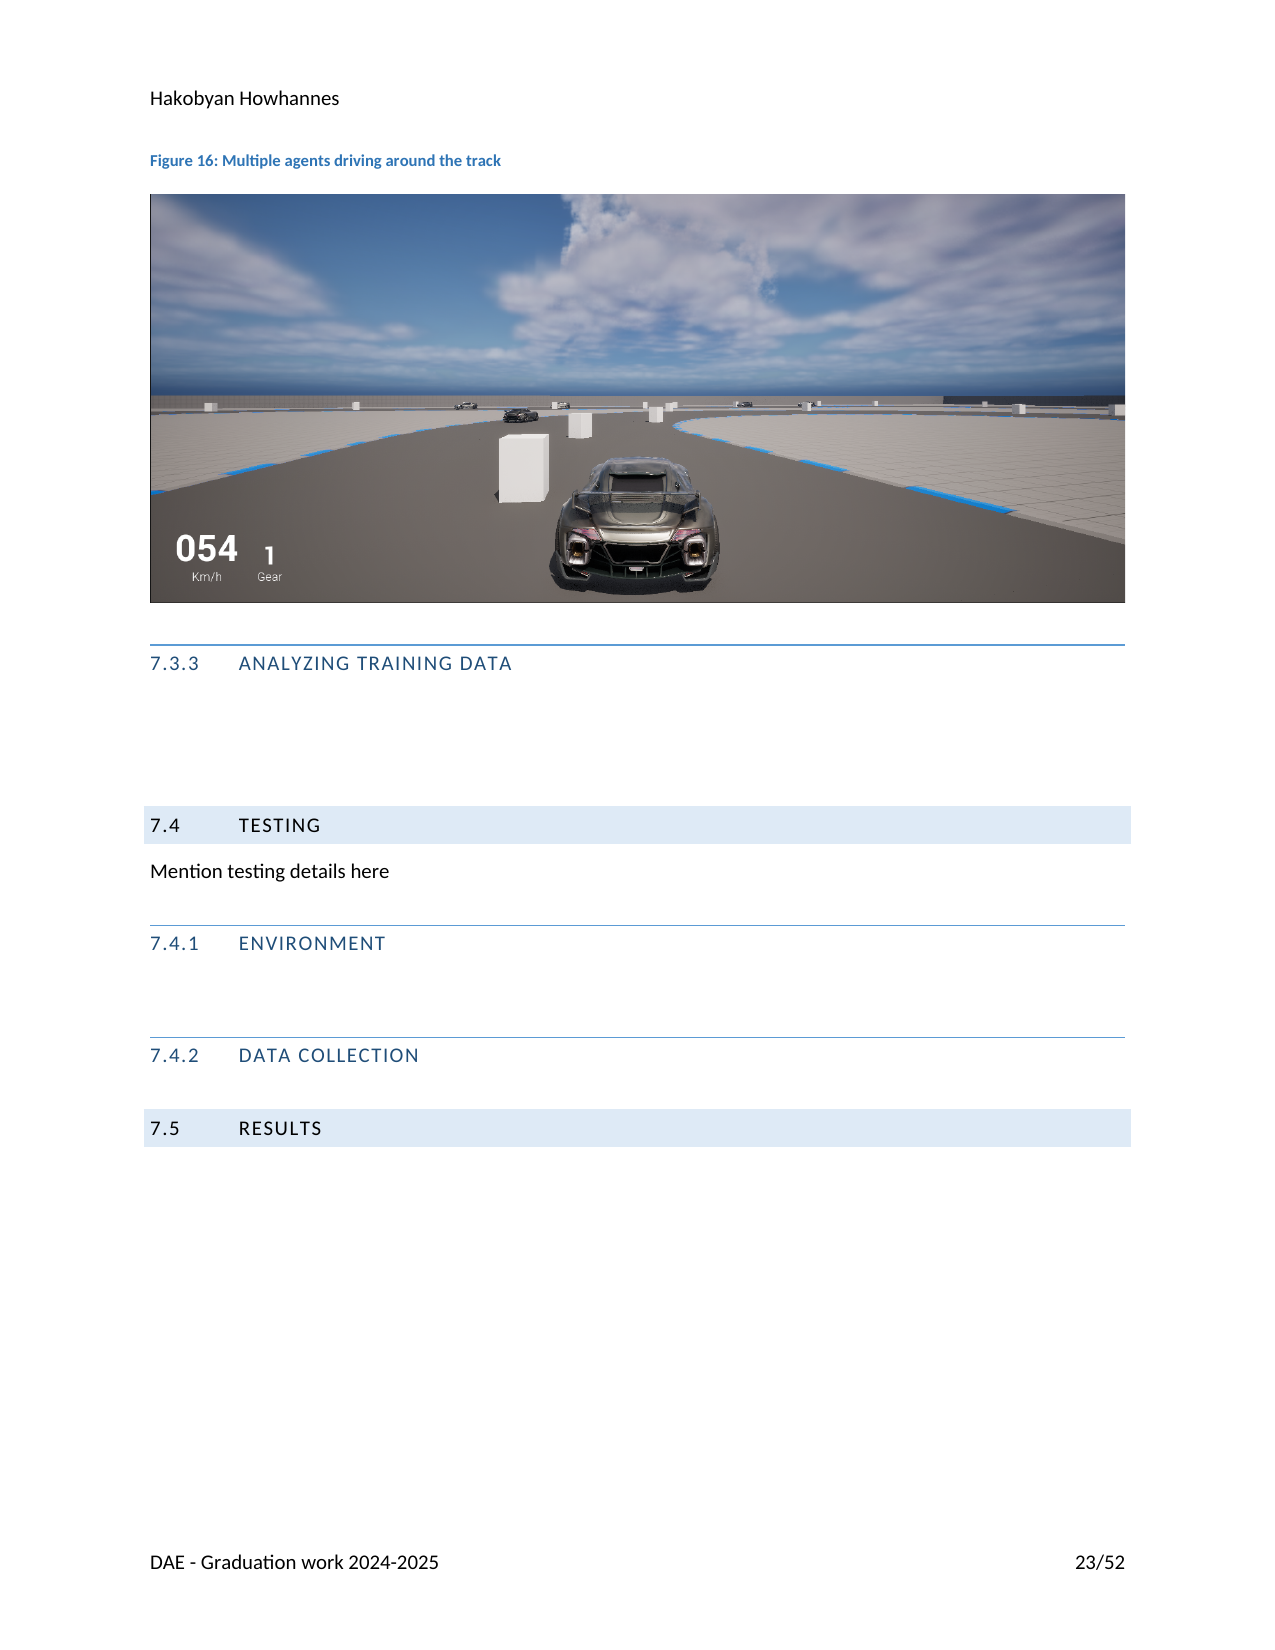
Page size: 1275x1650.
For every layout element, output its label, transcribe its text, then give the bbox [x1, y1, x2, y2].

subtitle Testing [150, 812, 1125, 838]
subtitle Environment [150, 926, 1125, 956]
subtitle Results [150, 1115, 1125, 1141]
subtitle Data Collection [150, 1038, 1125, 1068]
text Mention testing details here [150, 858, 1125, 883]
text Figure 16: Multiple agents driving around the track [150, 150, 1125, 170]
subtitle Analyzing Training Data [150, 646, 1125, 675]
picture [150, 194, 1125, 603]
